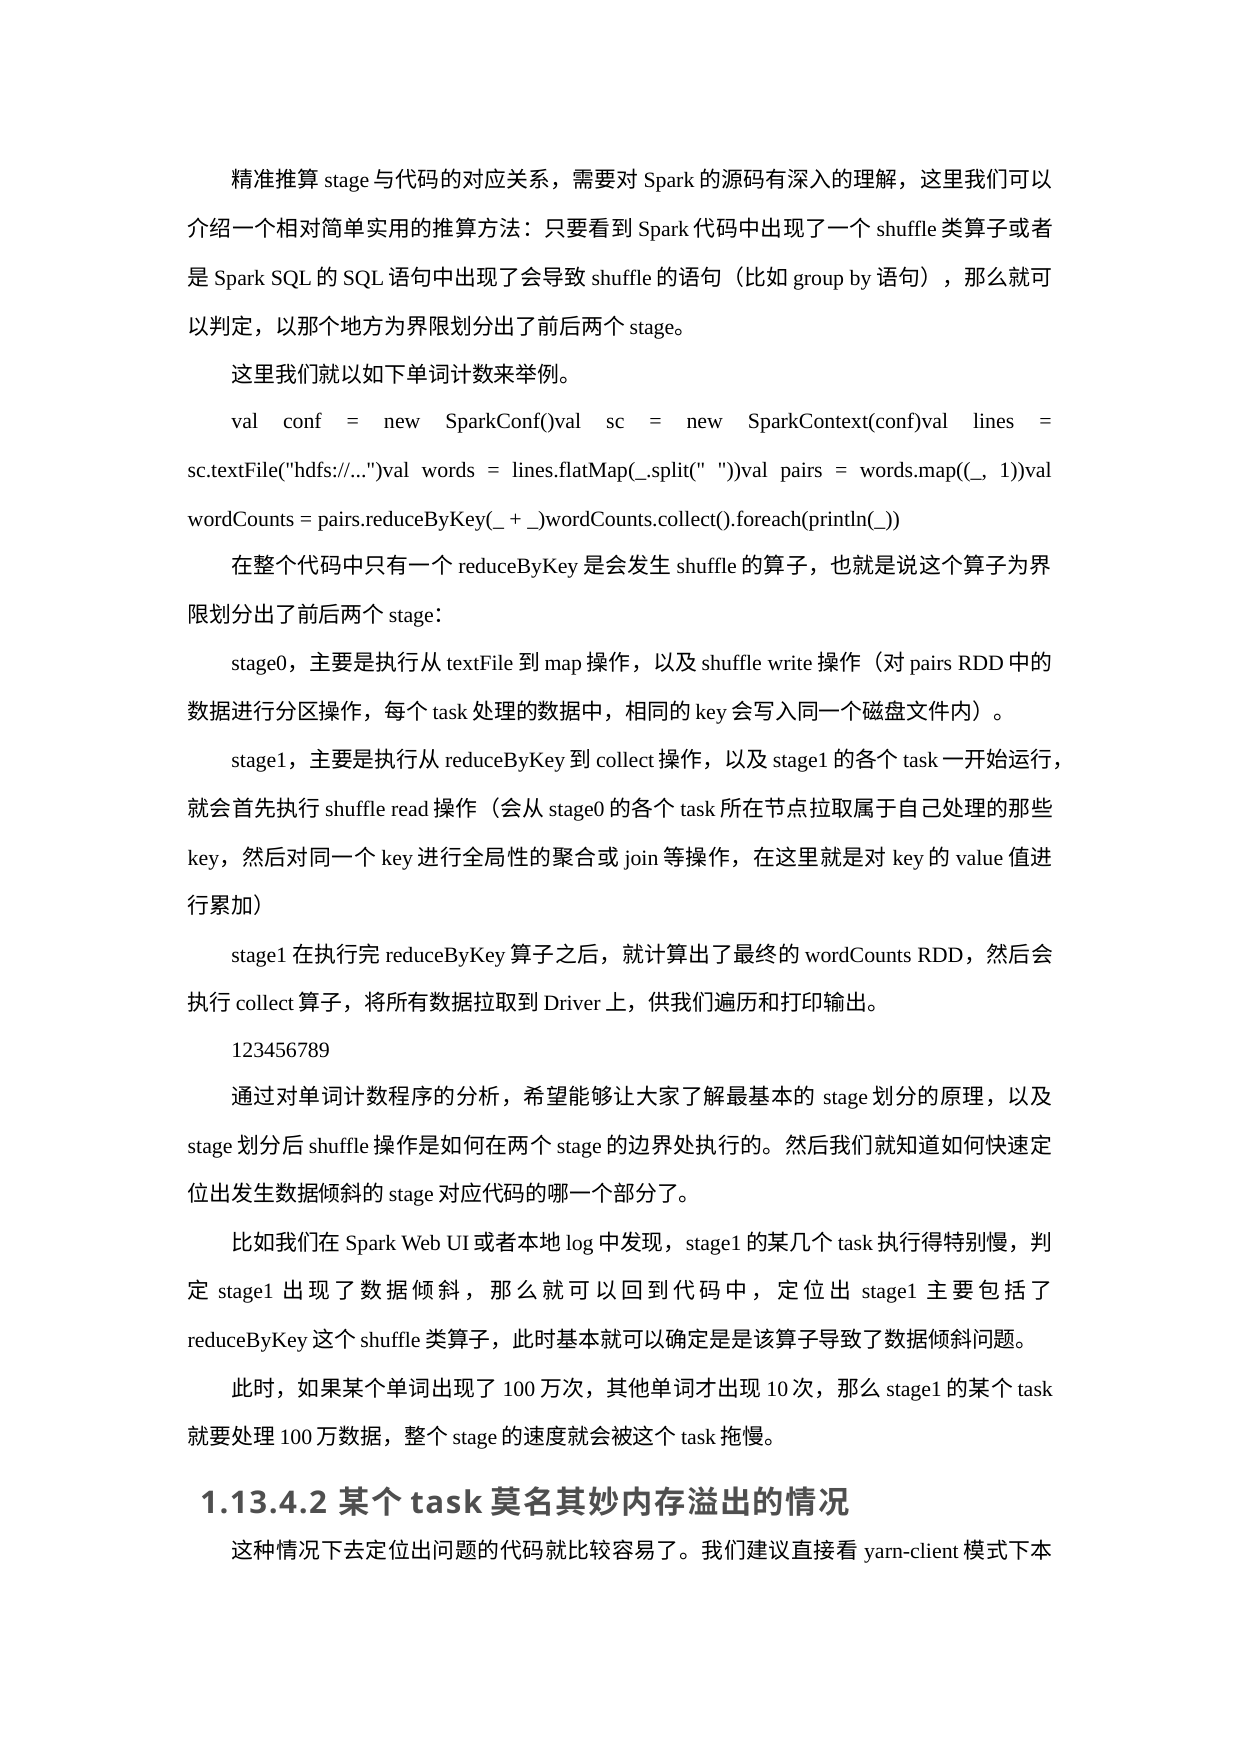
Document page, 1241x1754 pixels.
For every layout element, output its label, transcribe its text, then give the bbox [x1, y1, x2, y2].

text 这里我们就以如下单词计数来举例。 [187, 357, 1053, 389]
text stage1，主要是执行从reduceByKey到collect操作，以及stage1的各个task一开始运行，就会首先执行shuffle read操作（会从stage0的各个task所在节点拉取属于自己处理的那些key，然后对同一个key进行全局性的聚合或join等操作，在这里就是对key的value值进行累加） [187, 742, 1053, 920]
text 精准推算stage与代码的对应关系，需要对Spark的源码有深入的理解，这里我们可以介绍一个相对简单实用的推算方法：只要看到Spark代码中出现了一个shuffle类算子或者是Spark SQL的SQL语句中出现了会导致shuffle的语句（比如group by语句），那么就可以判定，以那个地方为界限划分出了前后两个stage。 [187, 162, 1053, 341]
text 比如我们在Spark Web UI或者本地log中发现，stage1的某几个task执行得特别慢，判定stage1出现了数据倾斜，那么就可以回到代码中，定位出stage1主要包括了reduceByKey这个shuffle类算子，此时基本就可以确定是是该算子导致了数据倾斜问题。 [187, 1224, 1053, 1354]
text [187, 1532, 1053, 1565]
text 此时，如果某个单词出现了100万次，其他单词才出现10次，那么stage1的某个task就要处理100万数据，整个stage的速度就会被这个task拖慢。 [187, 1370, 1053, 1451]
text 123456789 [187, 1033, 1053, 1066]
text 在整个代码中只有一个reduceByKey是会发生shuffle的算子，也就是说这个算子为界限划分出了前后两个stage： [187, 547, 1053, 629]
text stage1在执行完reduceByKey算子之后，就计算出了最终的wordCounts RDD，然后会执行collect算子，将所有数据拉取到Driver上，供我们遍历和打印输出。 [187, 936, 1053, 1017]
subtitle 1.13.4.2 某个task莫名其妙内存溢出的情况 [200, 1467, 1040, 1532]
text val conf = new SparkConf()val sc = new SparkContext(conf)val lines = sc.textFile("hdfs://...")val words = lines.flatMap(_.split(" "))val pairs = words.map((_, 1))val wordCounts = pairs.reduceByKey(_ + _)wordCounts.collect().foreach(println(_)) [187, 405, 1053, 535]
text 通过对单词计数程序的分析，希望能够让大家了解最基本的stage划分的原理，以及stage划分后shuffle操作是如何在两个stage的边界处执行的。然后我们就知道如何快速定位出发生数据倾斜的stage对应代码的哪一个部分了。 [187, 1078, 1053, 1208]
text stage0，主要是执行从textFile到map操作，以及shuffle write操作（对pairs RDD中的数据进行分区操作，每个task处理的数据中，相同的key会写入同一个磁盘文件内）。 [187, 644, 1053, 726]
